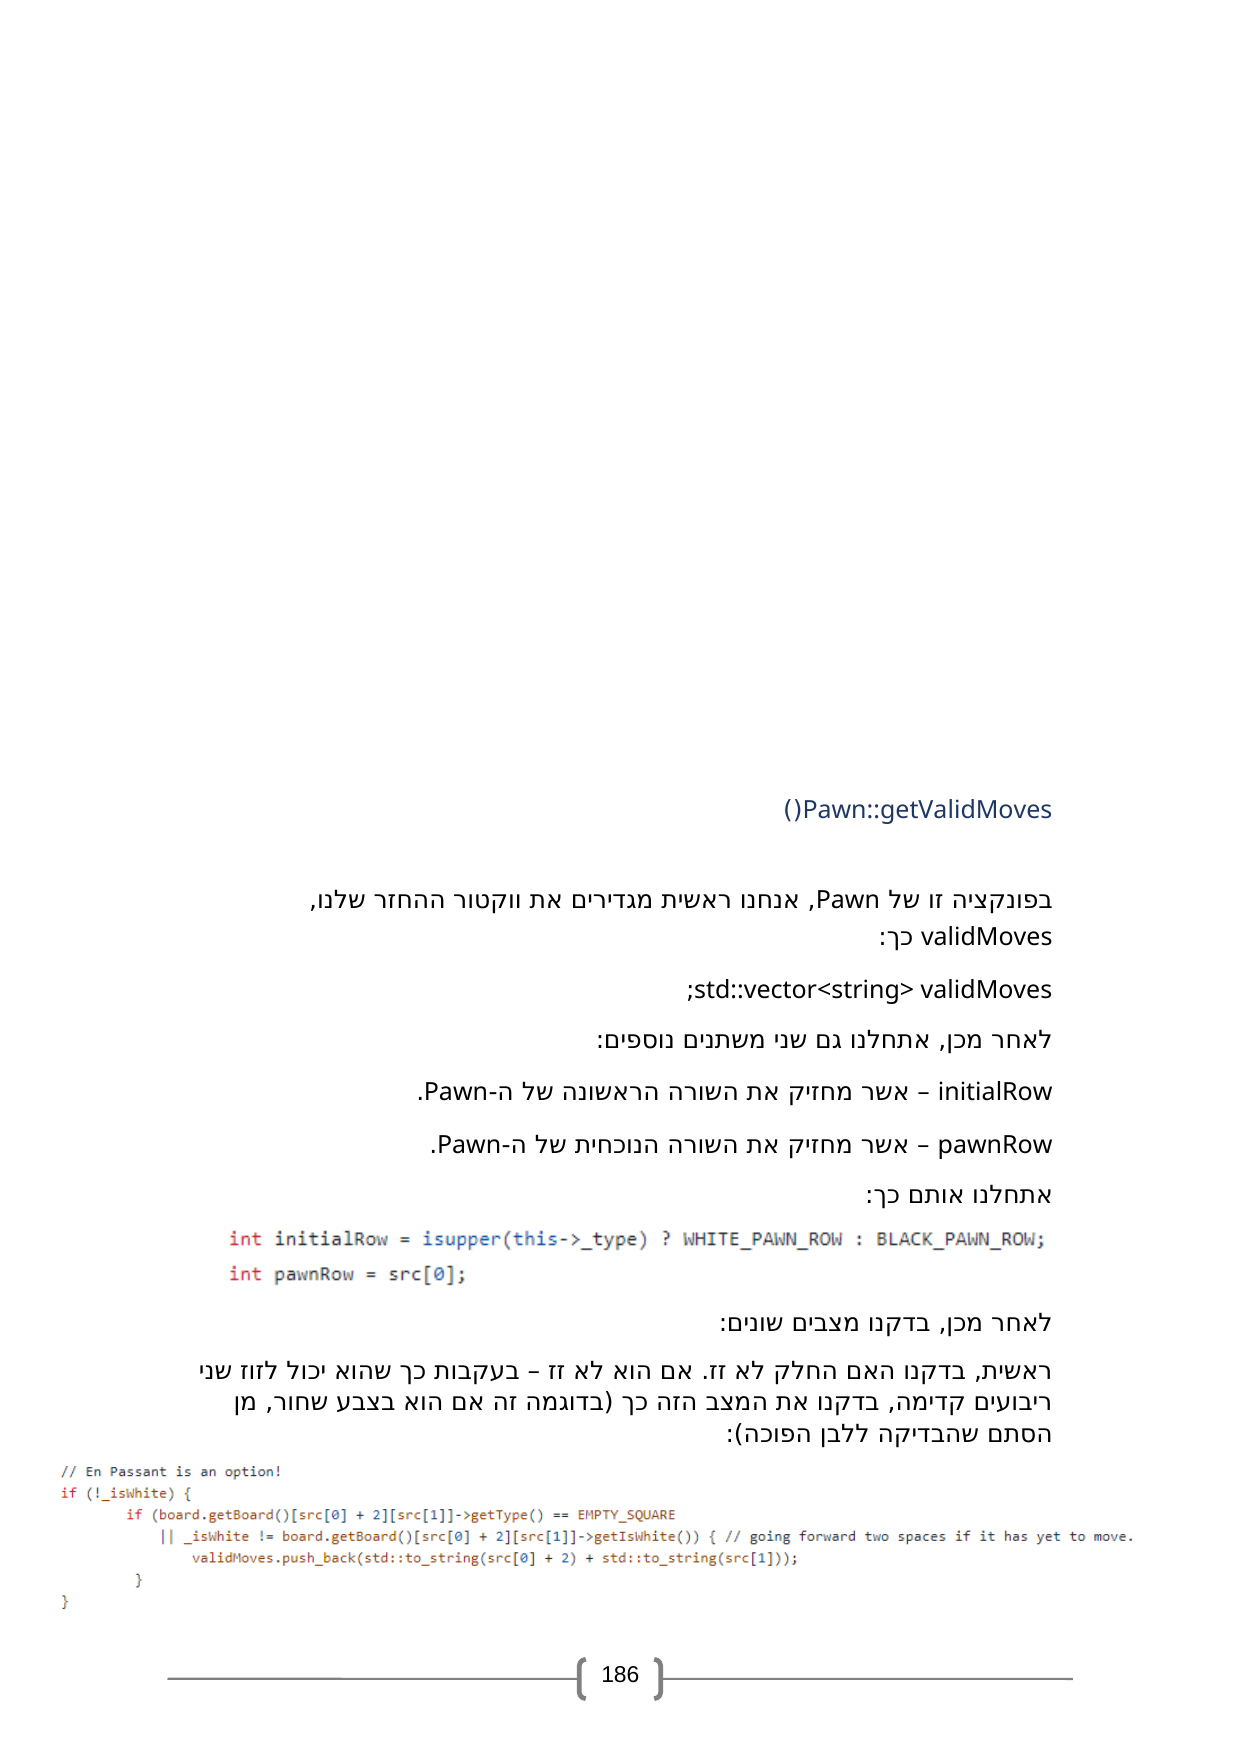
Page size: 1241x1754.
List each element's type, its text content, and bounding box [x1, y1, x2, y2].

text std::vector<string> validMoves; [187, 972, 1053, 1006]
text בפונקציה זו של Pawn, אנחנו ראשית מגדירים את ווקטור ההחזר שלנו, validMoves כך: [187, 881, 1053, 952]
picture [226, 1228, 1053, 1290]
text initialRow – אשר מחזיק את השורה הראשונה של ה-Pawn. [187, 1073, 1053, 1107]
text Pawn::getValidMoves() [187, 791, 1053, 825]
text אתחלנו אותם כך: [187, 1180, 1053, 1209]
picture [54, 1466, 1186, 1617]
text pawnRow – אשר מחזיק את השורה הנוכחית של ה-Pawn. [187, 1127, 1053, 1161]
text לאחר מכן, בדקנו מצבים שונים: [187, 1308, 1053, 1337]
text ראשית, בדקנו האם החלק לא זז. אם הוא לא זז – בעקבות כך שהוא יכול לזוז שני ריבועים קדימה, בדקנו את המצב הזה כך (בדוגמה זה אם הוא בצבע שחור, מן הסתם שהבדיקה ללבן הפוכה): [187, 1356, 1053, 1448]
text לאחר מכן, אתחלנו גם שני משתנים נוספים: [187, 1025, 1053, 1054]
